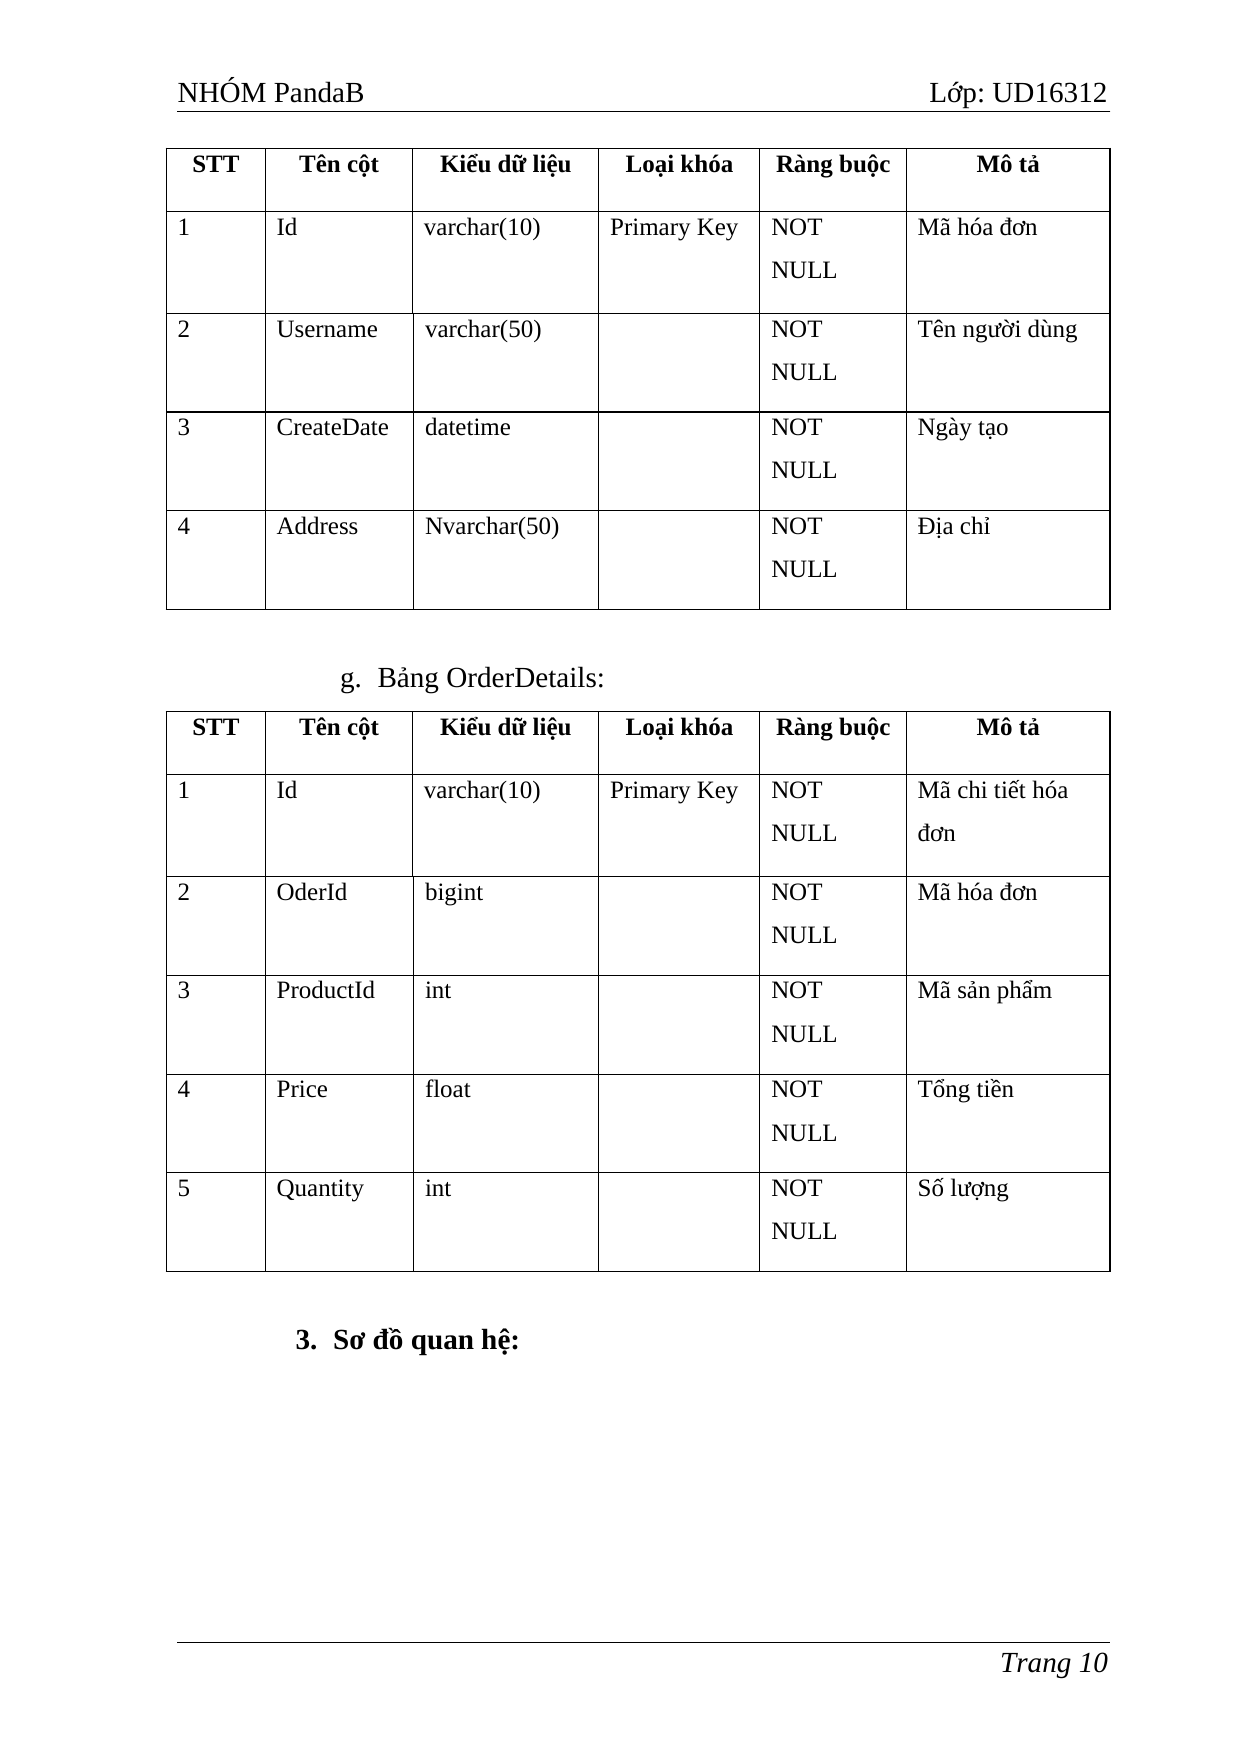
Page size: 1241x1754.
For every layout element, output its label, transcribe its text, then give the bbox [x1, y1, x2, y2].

table_header Loại khóa [599, 149, 759, 211]
table_cell [599, 877, 759, 974]
table_cell Primary Key [599, 212, 759, 313]
table_cell OderId [266, 877, 413, 974]
table_cell Primary Key [599, 775, 759, 876]
table_cell 4 [167, 511, 265, 609]
table_cell 3 [167, 413, 265, 510]
table_cell Address [266, 511, 413, 609]
table_cell 2 [167, 877, 265, 974]
table_cell int [414, 976, 598, 1073]
table_cell NOT NULL [760, 314, 906, 411]
table_cell 5 [167, 1173, 265, 1271]
table_cell Id [266, 212, 412, 313]
table_cell datetime [414, 413, 598, 510]
table_cell [599, 511, 759, 609]
table_header Tên cột [266, 149, 412, 211]
table_cell NOT NULL [760, 511, 906, 609]
list Bảng OrderDetails: [340, 661, 1110, 694]
table_cell Tổng tiền [907, 1075, 1109, 1172]
table_cell NOT NULL [760, 775, 906, 876]
table_cell NOT NULL [760, 212, 906, 313]
table_cell [599, 314, 759, 411]
table_header Ràng buộc [760, 712, 906, 774]
table_cell Mã chi tiết hóa đơn [907, 775, 1109, 876]
table_cell Quantity [266, 1173, 413, 1271]
table_cell varchar(50) [414, 314, 598, 411]
table_cell NOT NULL [760, 976, 906, 1073]
table_cell 1 [167, 775, 265, 876]
table_cell [599, 976, 759, 1073]
table_cell float [414, 1075, 598, 1172]
table_cell Địa chỉ [907, 511, 1109, 609]
table_header Mô tả [907, 149, 1109, 211]
list Sơ đồ quan hệ: [295, 1322, 1110, 1356]
table_header Mô tả [907, 712, 1109, 774]
table_cell Username [266, 314, 413, 411]
table_cell NOT NULL [760, 1075, 906, 1172]
table_header Loại khóa [599, 712, 759, 774]
table_header Kiểu dữ liệu [413, 712, 598, 774]
table_cell Số lượng [907, 1173, 1109, 1271]
table_cell ProductId [266, 976, 413, 1073]
table_header Kiểu dữ liệu [413, 149, 598, 211]
table_cell 1 [167, 212, 265, 313]
table_cell Mã hóa đơn [907, 877, 1109, 974]
table_cell CreateDate [266, 413, 413, 510]
table_header STT [167, 712, 265, 774]
table_cell bigint [414, 877, 598, 974]
table_cell varchar(10) [413, 775, 598, 876]
table_cell NOT NULL [760, 413, 906, 510]
table_cell [599, 413, 759, 510]
table_cell varchar(10) [413, 212, 598, 313]
table_cell Mã sản phẩm [907, 976, 1109, 1073]
table_cell Price [266, 1075, 413, 1172]
table_header STT [167, 149, 265, 211]
table_cell 4 [167, 1075, 265, 1172]
table_cell Nvarchar(50) [414, 511, 598, 609]
table_header Tên cột [266, 712, 412, 774]
table_cell Ngày tạo [907, 413, 1109, 510]
table_cell 2 [167, 314, 265, 411]
table_cell Mã hóa đơn [907, 212, 1109, 313]
table_header Ràng buộc [760, 149, 906, 211]
table_cell NOT NULL [760, 877, 906, 974]
table_cell Tên người dùng [907, 314, 1109, 411]
table_cell 3 [167, 976, 265, 1073]
table_cell [599, 1173, 759, 1271]
table_cell Id [266, 775, 412, 876]
table_cell NOT NULL [760, 1173, 906, 1271]
table_cell int [414, 1173, 598, 1271]
table_cell [599, 1075, 759, 1172]
